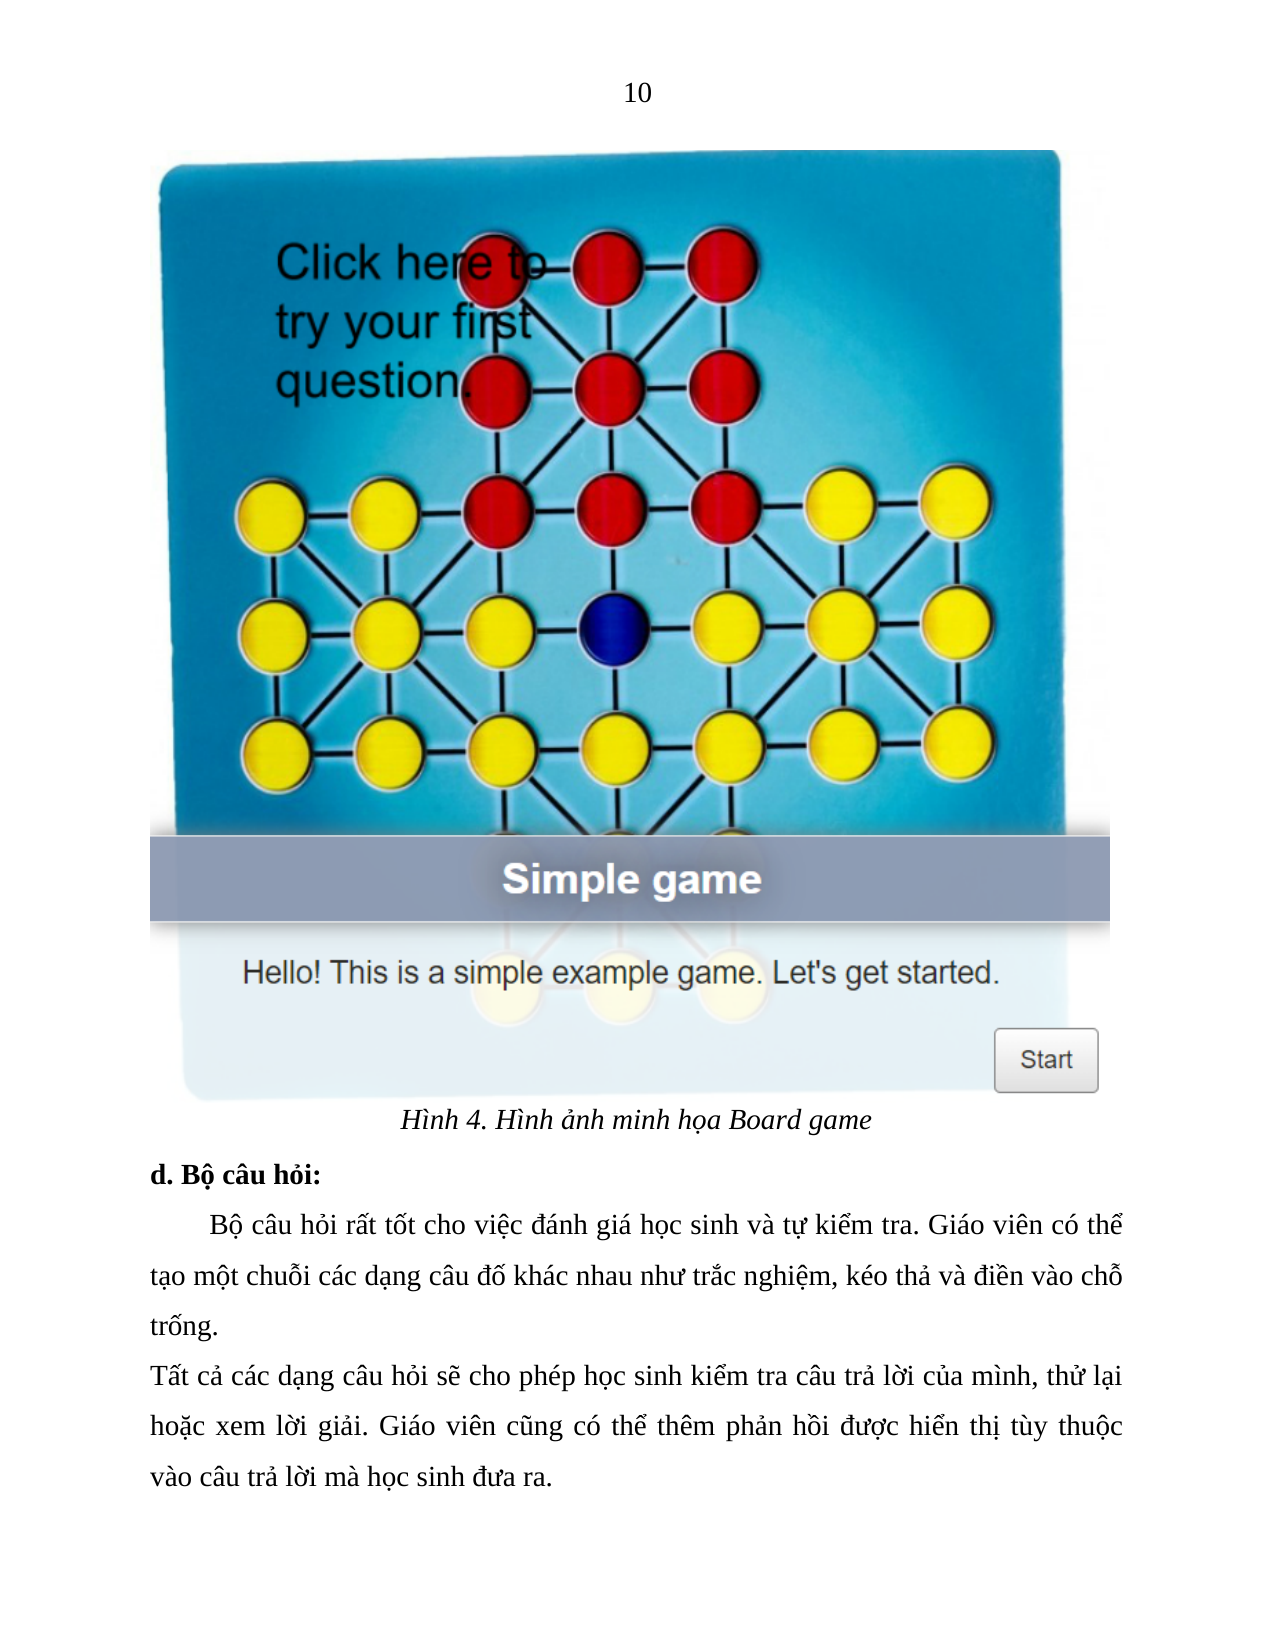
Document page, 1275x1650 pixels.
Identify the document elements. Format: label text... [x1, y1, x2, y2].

text Bộ câu hỏi rất tốt cho việc đánh giá học sinh và tự kiểm tra. Giáo viên có thể tạo một chuỗi các dạng câu đố khác nhau như trắc nghiệm, kéo thả và điền vào chỗ trống. Tất cả các dạng câu hỏi sẽ cho phép học sinh kiểm tra câu trả lời của mình, thử lại hoặc xem lời giải. Giáo viên cũng có thể thêm phản hồi được hiển thị tùy thuộc vào câu trả lời mà học sinh đưa ra. [150, 1207, 1125, 1492]
picture [150, 150, 1110, 1103]
subtitle d. Bộ câu hỏi: [150, 1157, 1125, 1191]
